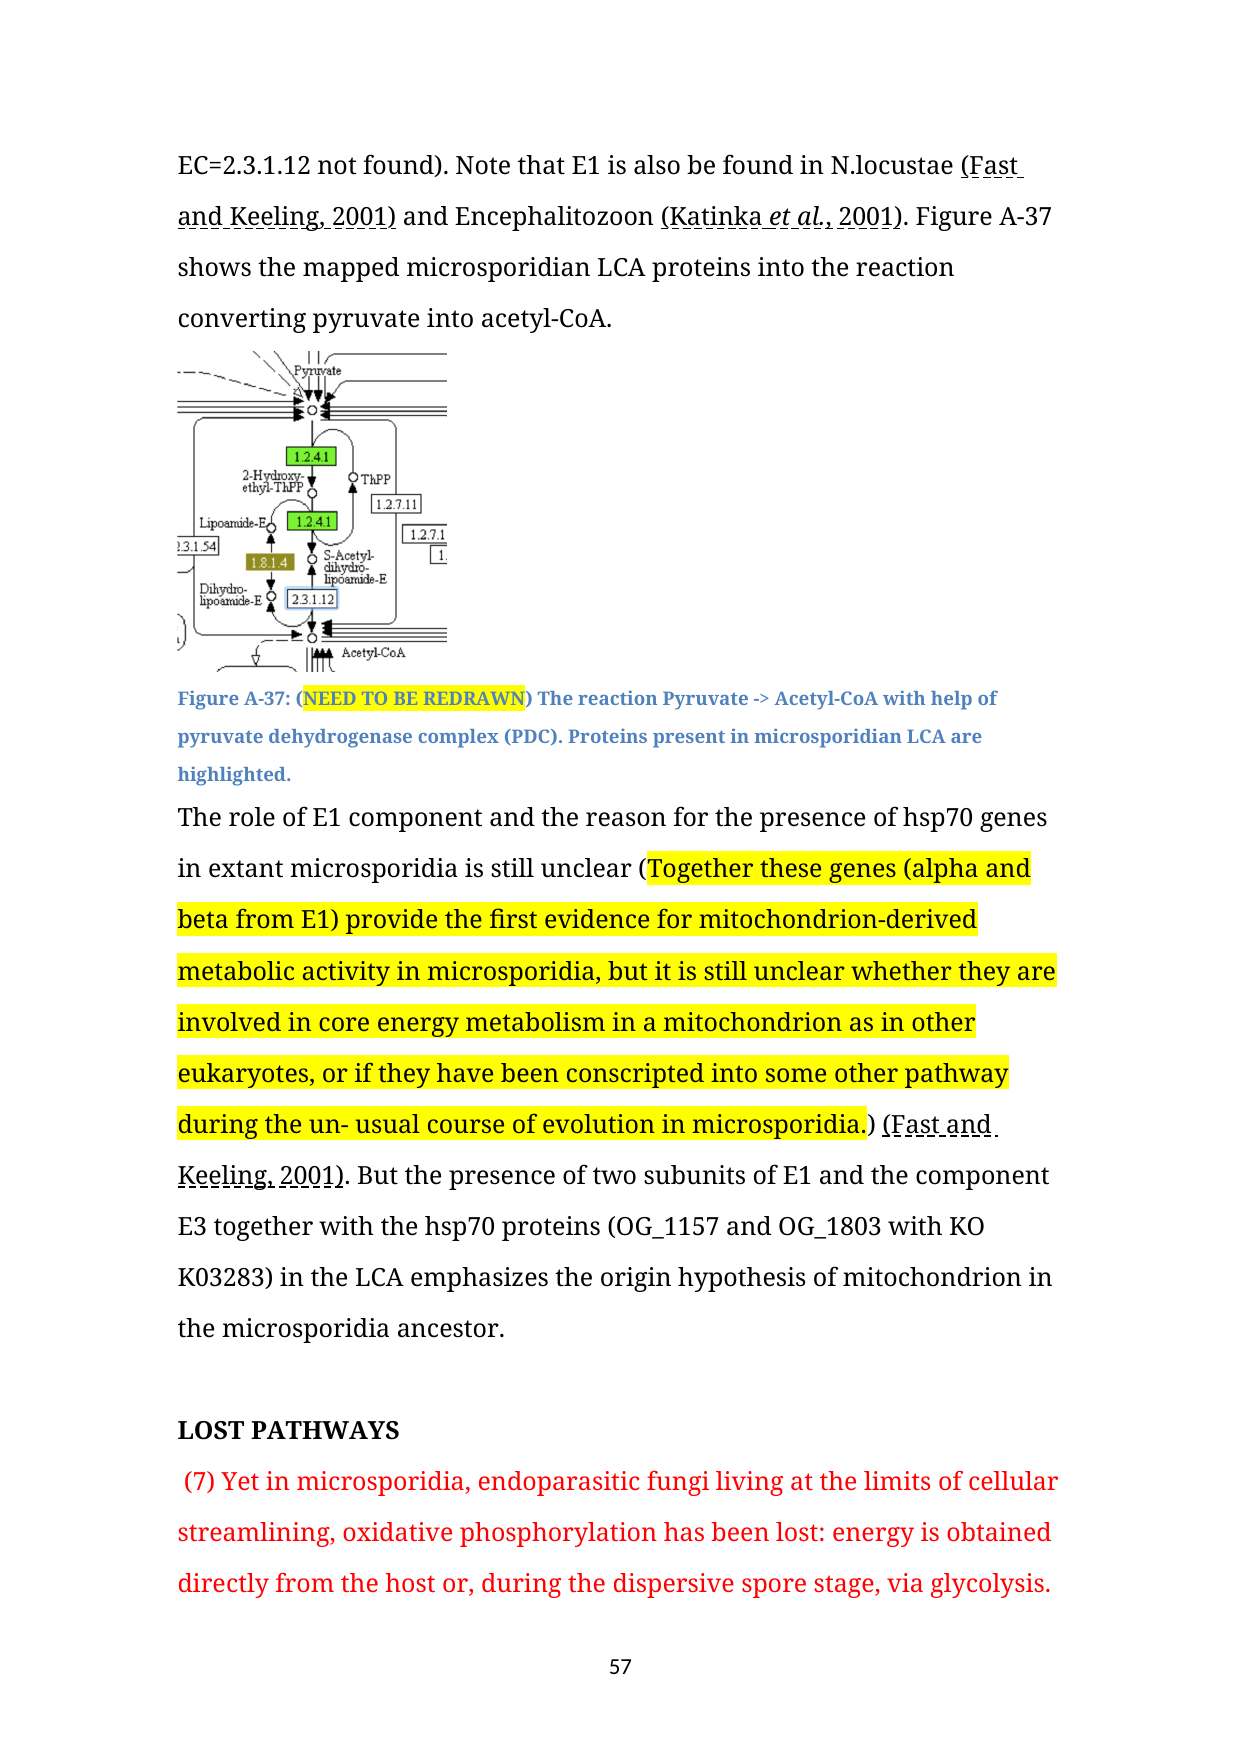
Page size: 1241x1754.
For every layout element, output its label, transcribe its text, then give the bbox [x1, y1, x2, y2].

text The role of E1 component and the reason for the presence of hsp70 genes in extant microsporidia is still unclear (Together these genes (alpha and beta from E1) provide the first evidence for mitochondrion-derived metabolic activity in microsporidia, but it is still unclear whether they are involved in core energy metabolism in a mitochondrion as in other eukaryotes, or if they have been conscripted into some other pathway during the un- usual course of evolution in microsporidia.) (Fast and Keeling, 2001). But the presence of two subunits of E1 and the component E3 together with the hsp70 proteins (OG_1157 and OG_1803 with KO K03283) in the LCA emphasizes the origin hypothesis of mitochondrion in the microsporidia ancestor. [177, 800, 1063, 1344]
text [177, 148, 1063, 335]
text Figure A-37: (NEED TO BE REDRAWN) The reaction Pyruvate -> Acetyl-CoA with help of pyruvate dehydrogenase complex (PDC). Proteins present in microsporidian LCA are highlighted. [177, 685, 1063, 787]
picture [177, 351, 447, 672]
text LOST PATHWAYS [177, 1412, 1063, 1447]
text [177, 1463, 1063, 1600]
